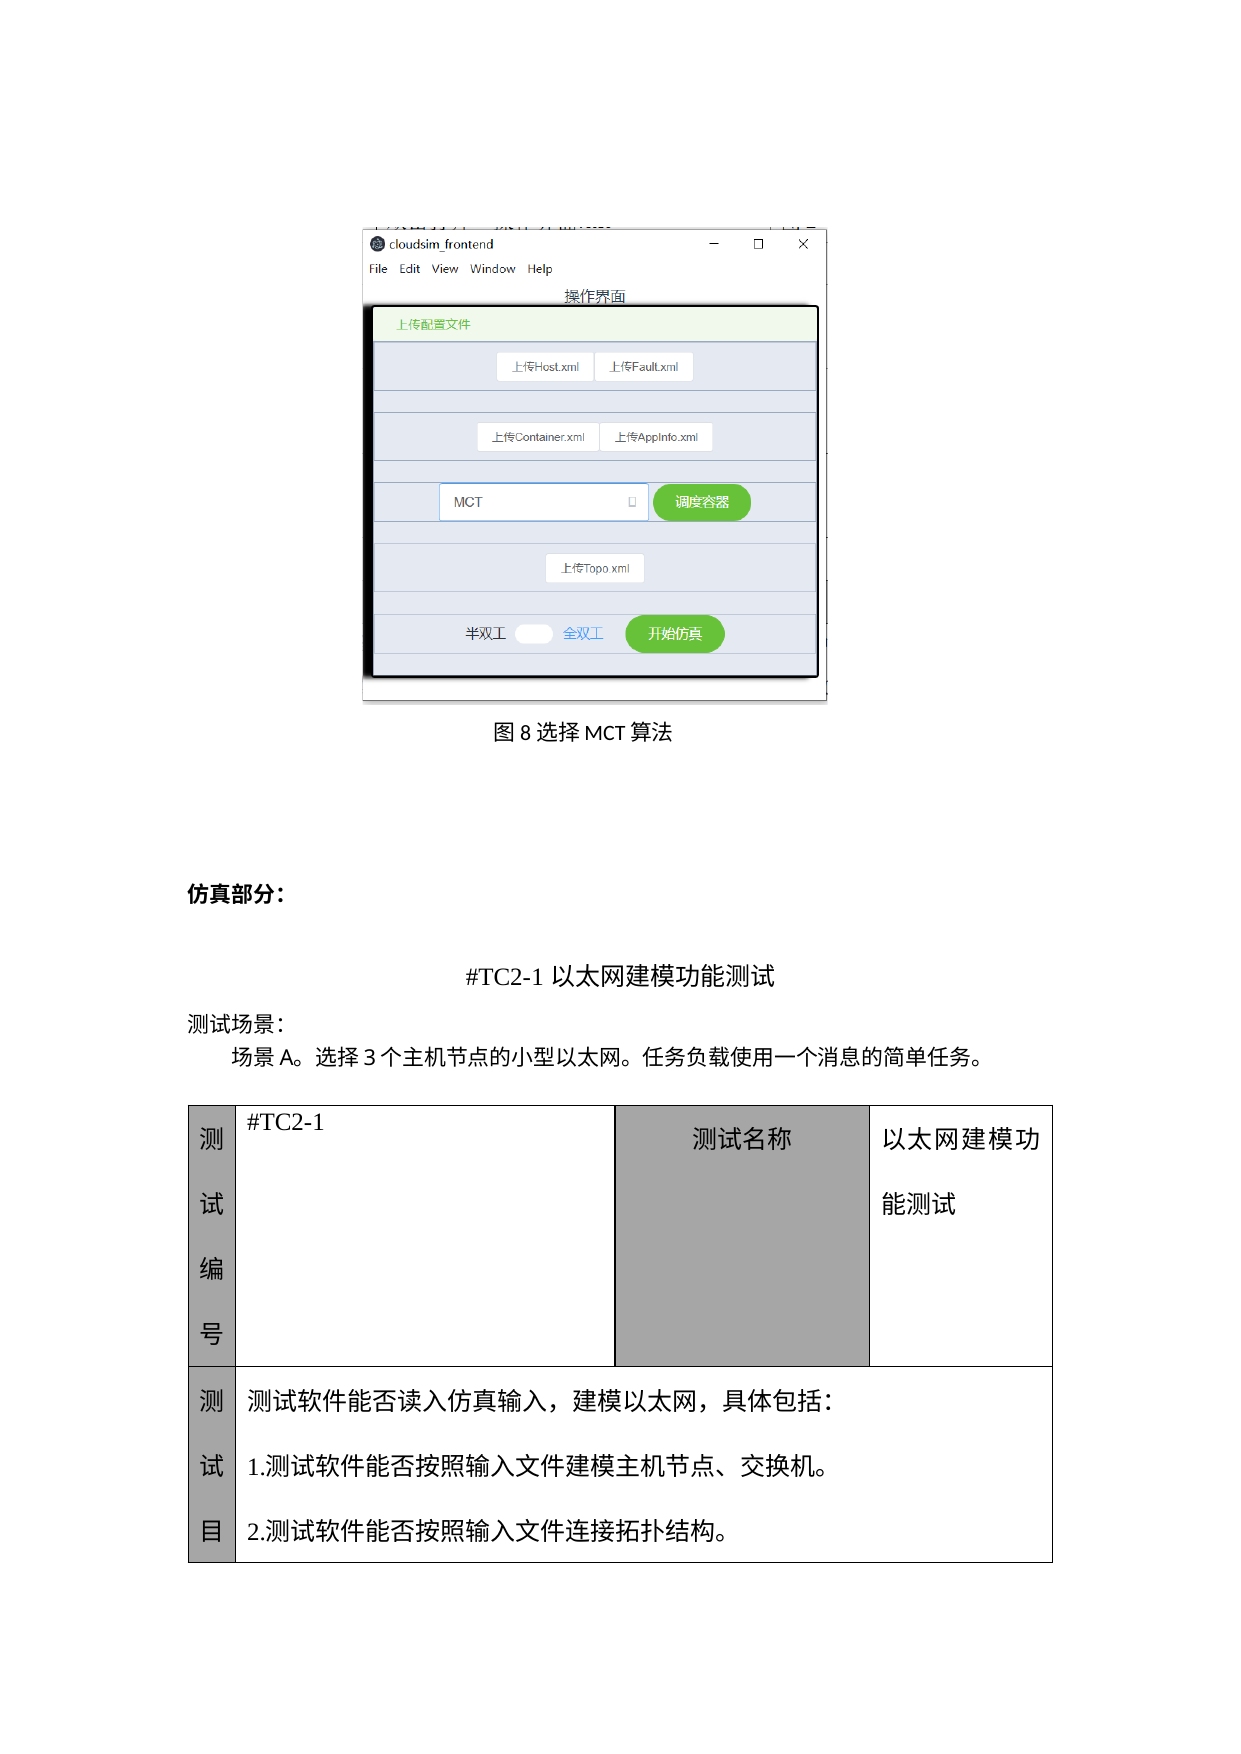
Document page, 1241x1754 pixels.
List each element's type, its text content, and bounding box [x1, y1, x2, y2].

text #TC2-1 以太网建模功能测试 [187, 942, 1053, 1007]
table_header 测试编号 [189, 1106, 235, 1366]
picture [362, 227, 828, 705]
text 图8 选择MCT算法 [450, 714, 1053, 747]
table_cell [236, 1367, 1052, 1562]
table_cell 测试目的 [189, 1367, 235, 1562]
table_header #TC2-1 [236, 1106, 614, 1366]
text 场景A。选择3个主机节点的小型以太网。任务负载使用一个消息的简单任务。 [187, 1039, 1053, 1072]
table_header 以太网建模功能测试 [870, 1106, 1052, 1366]
table_header 测试名称 [616, 1106, 869, 1366]
text 测试场景： [187, 1007, 1053, 1039]
text 仿真部分： [187, 877, 1053, 909]
